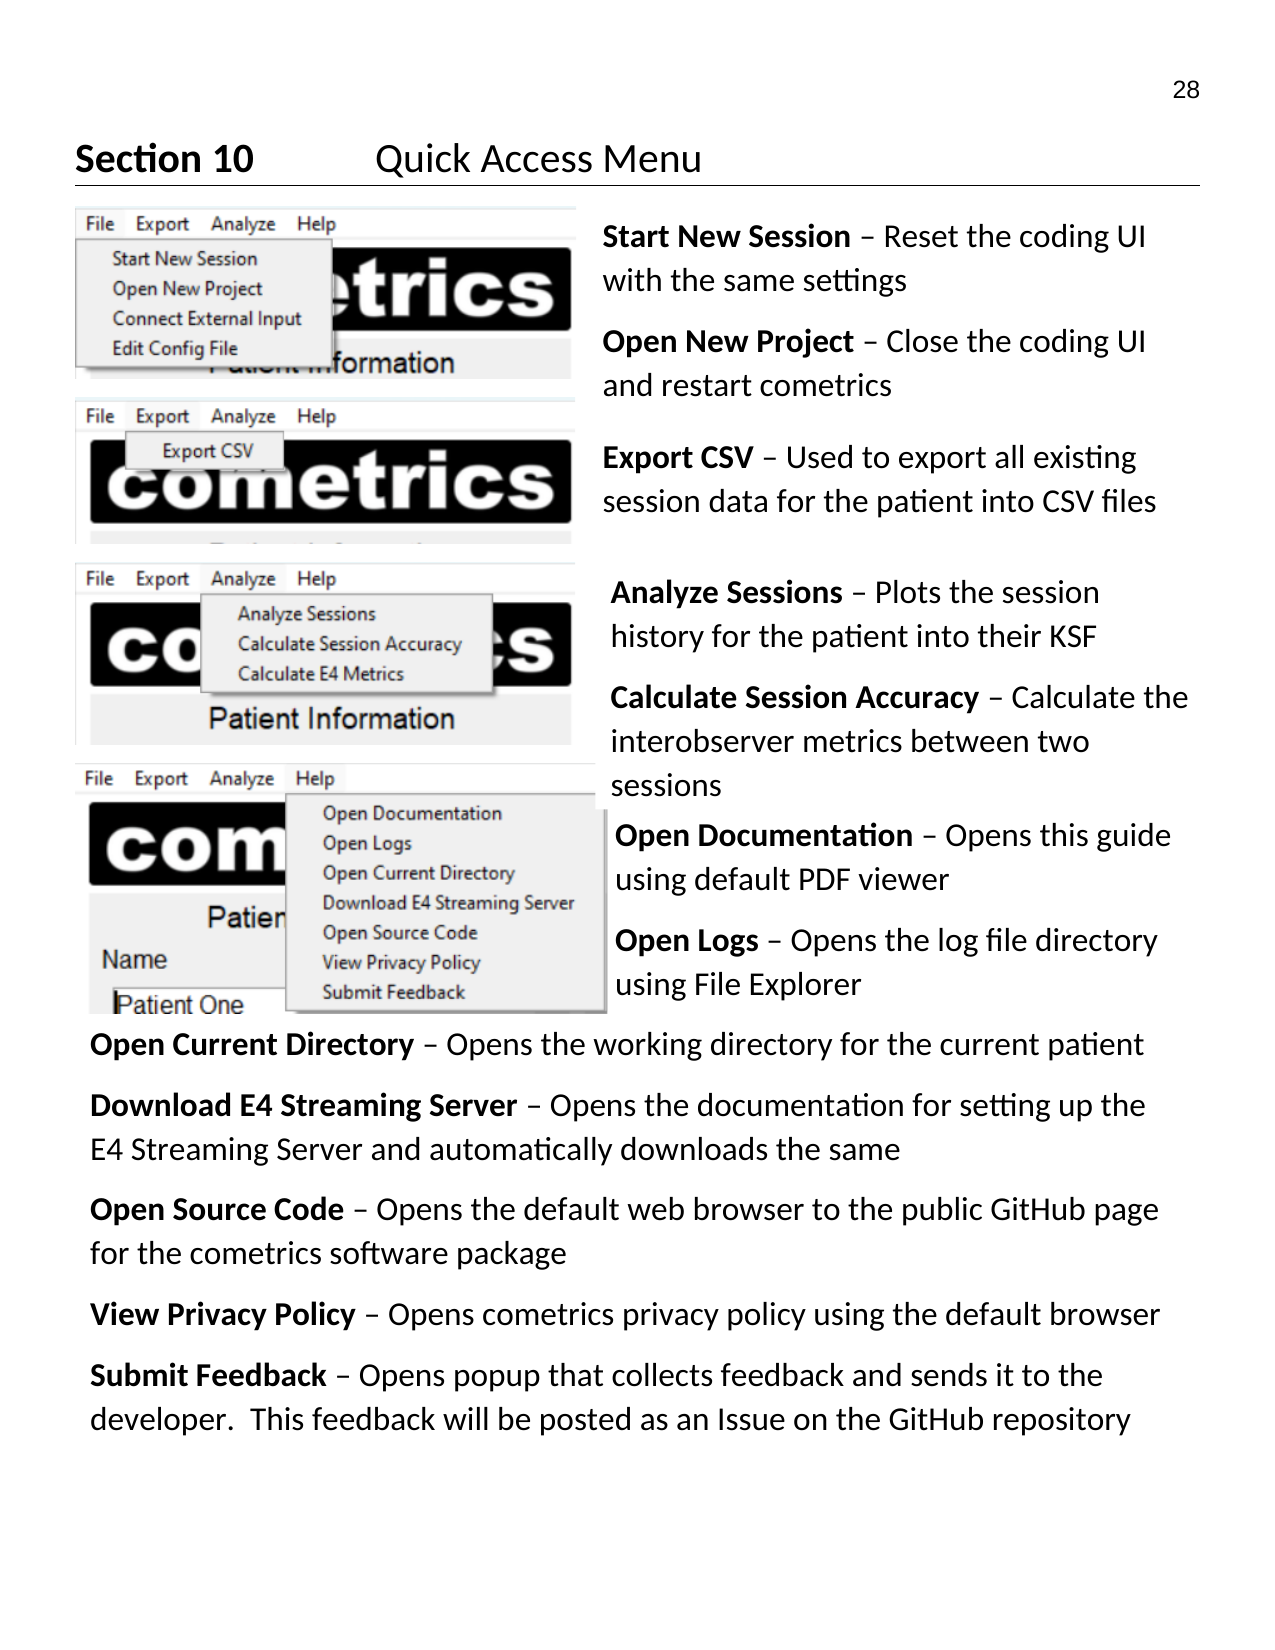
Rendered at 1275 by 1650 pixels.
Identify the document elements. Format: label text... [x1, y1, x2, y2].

picture [75, 397, 575, 544]
text Section 10 Quick Access Menu [75, 132, 1200, 185]
picture [75, 206, 577, 379]
picture [75, 763, 608, 1014]
picture [75, 562, 575, 745]
